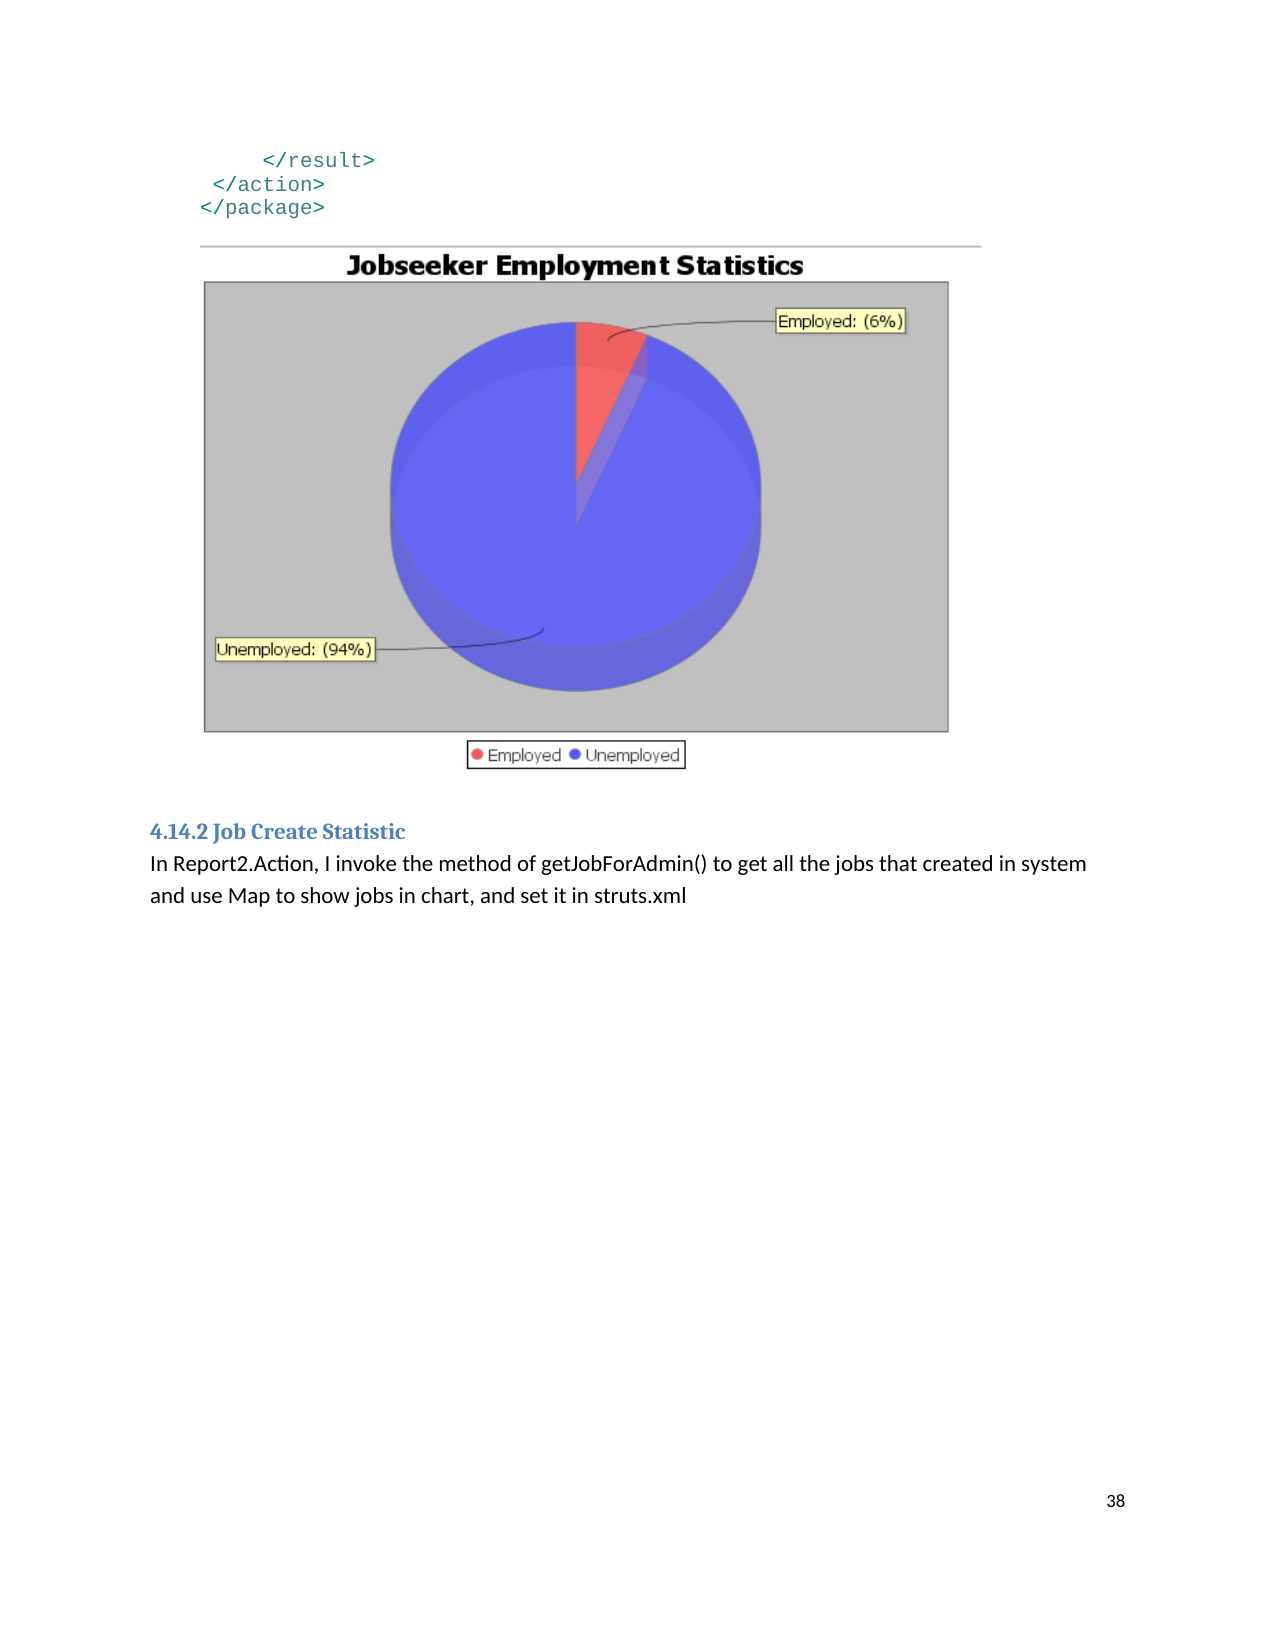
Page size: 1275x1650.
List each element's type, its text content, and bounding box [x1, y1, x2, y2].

picture [200, 245, 982, 794]
text </action> [150, 174, 1125, 197]
text In Report2.Action, I invoke the method of getJobForAdmin() to get all the jobs that created in system and use Map to show jobs in chart, and set it in struts.xml [150, 849, 1125, 909]
text </result> [150, 150, 1125, 174]
subtitle 4.14.2 Job Create Statistic [150, 819, 1125, 845]
text </package> [150, 197, 1125, 221]
